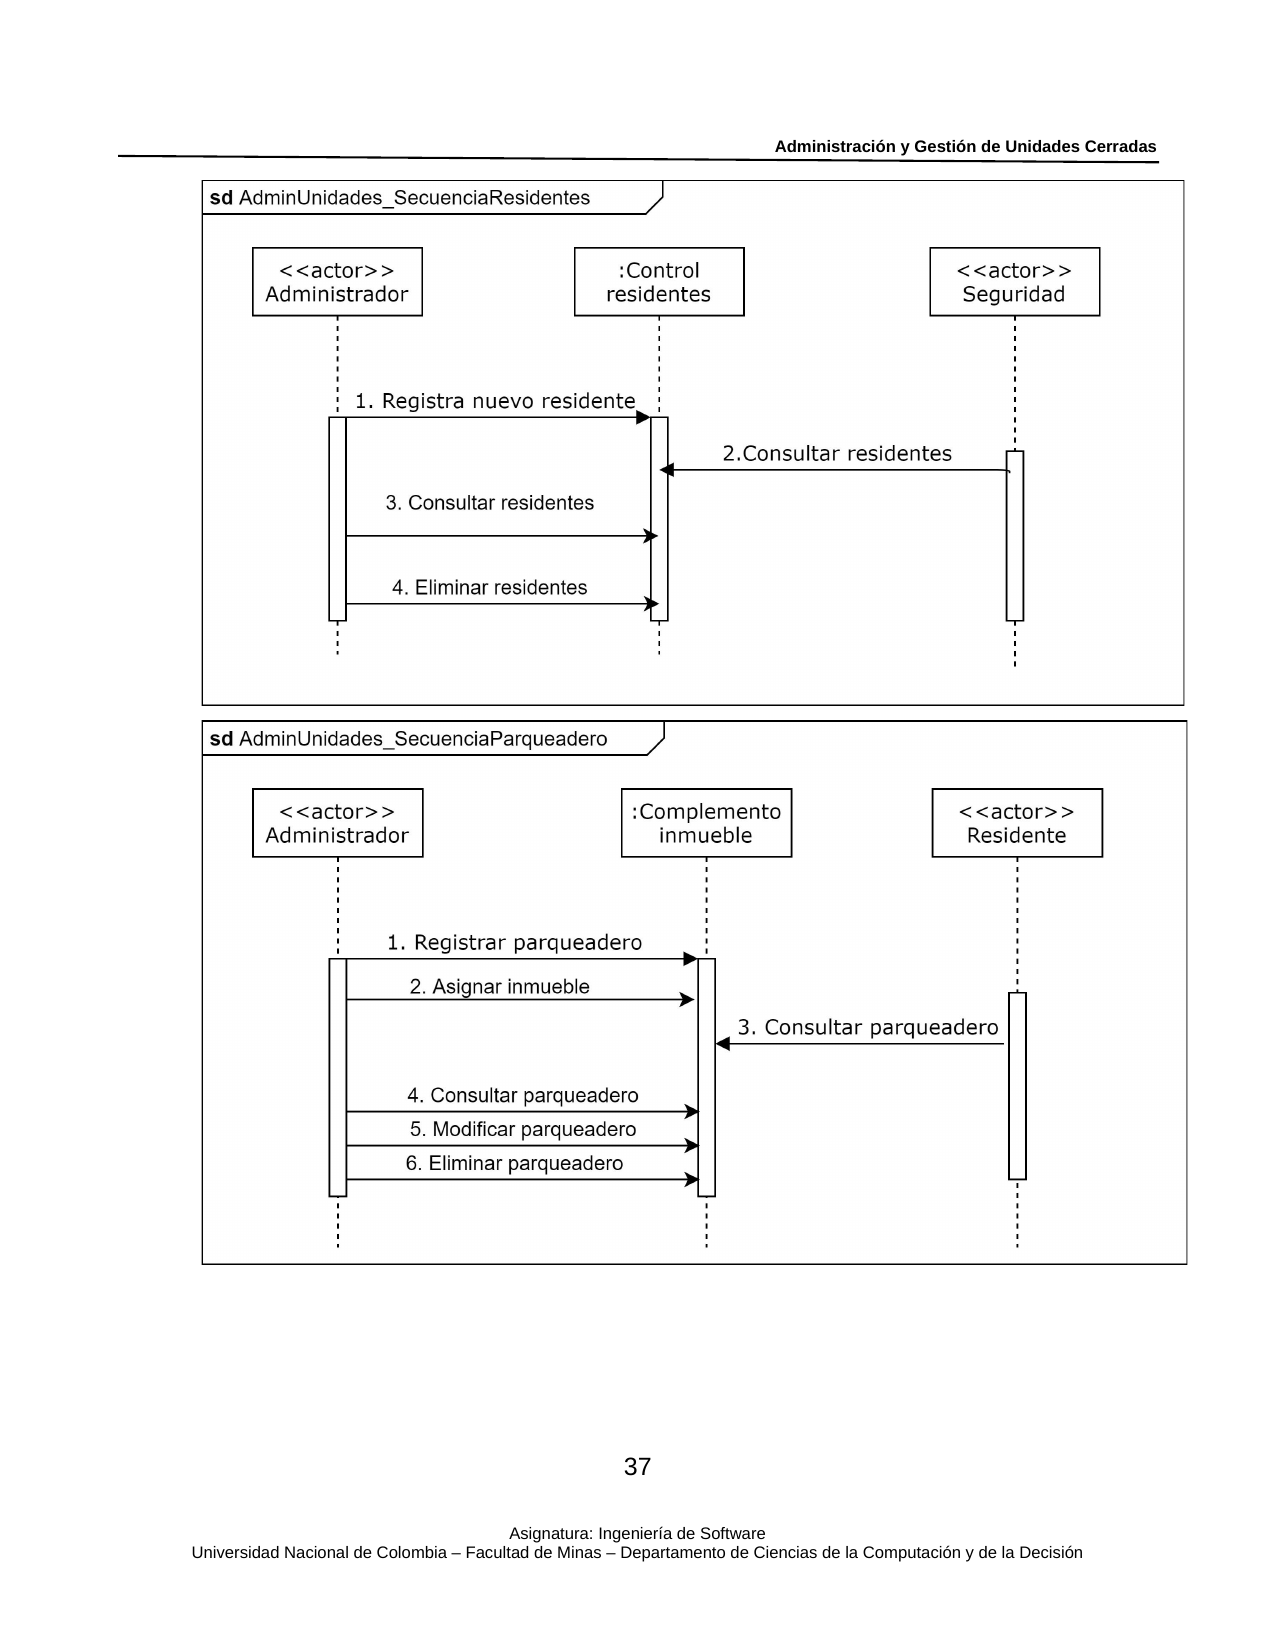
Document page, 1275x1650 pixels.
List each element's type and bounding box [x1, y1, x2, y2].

picture [201, 720, 1188, 1265]
picture [201, 180, 1185, 706]
